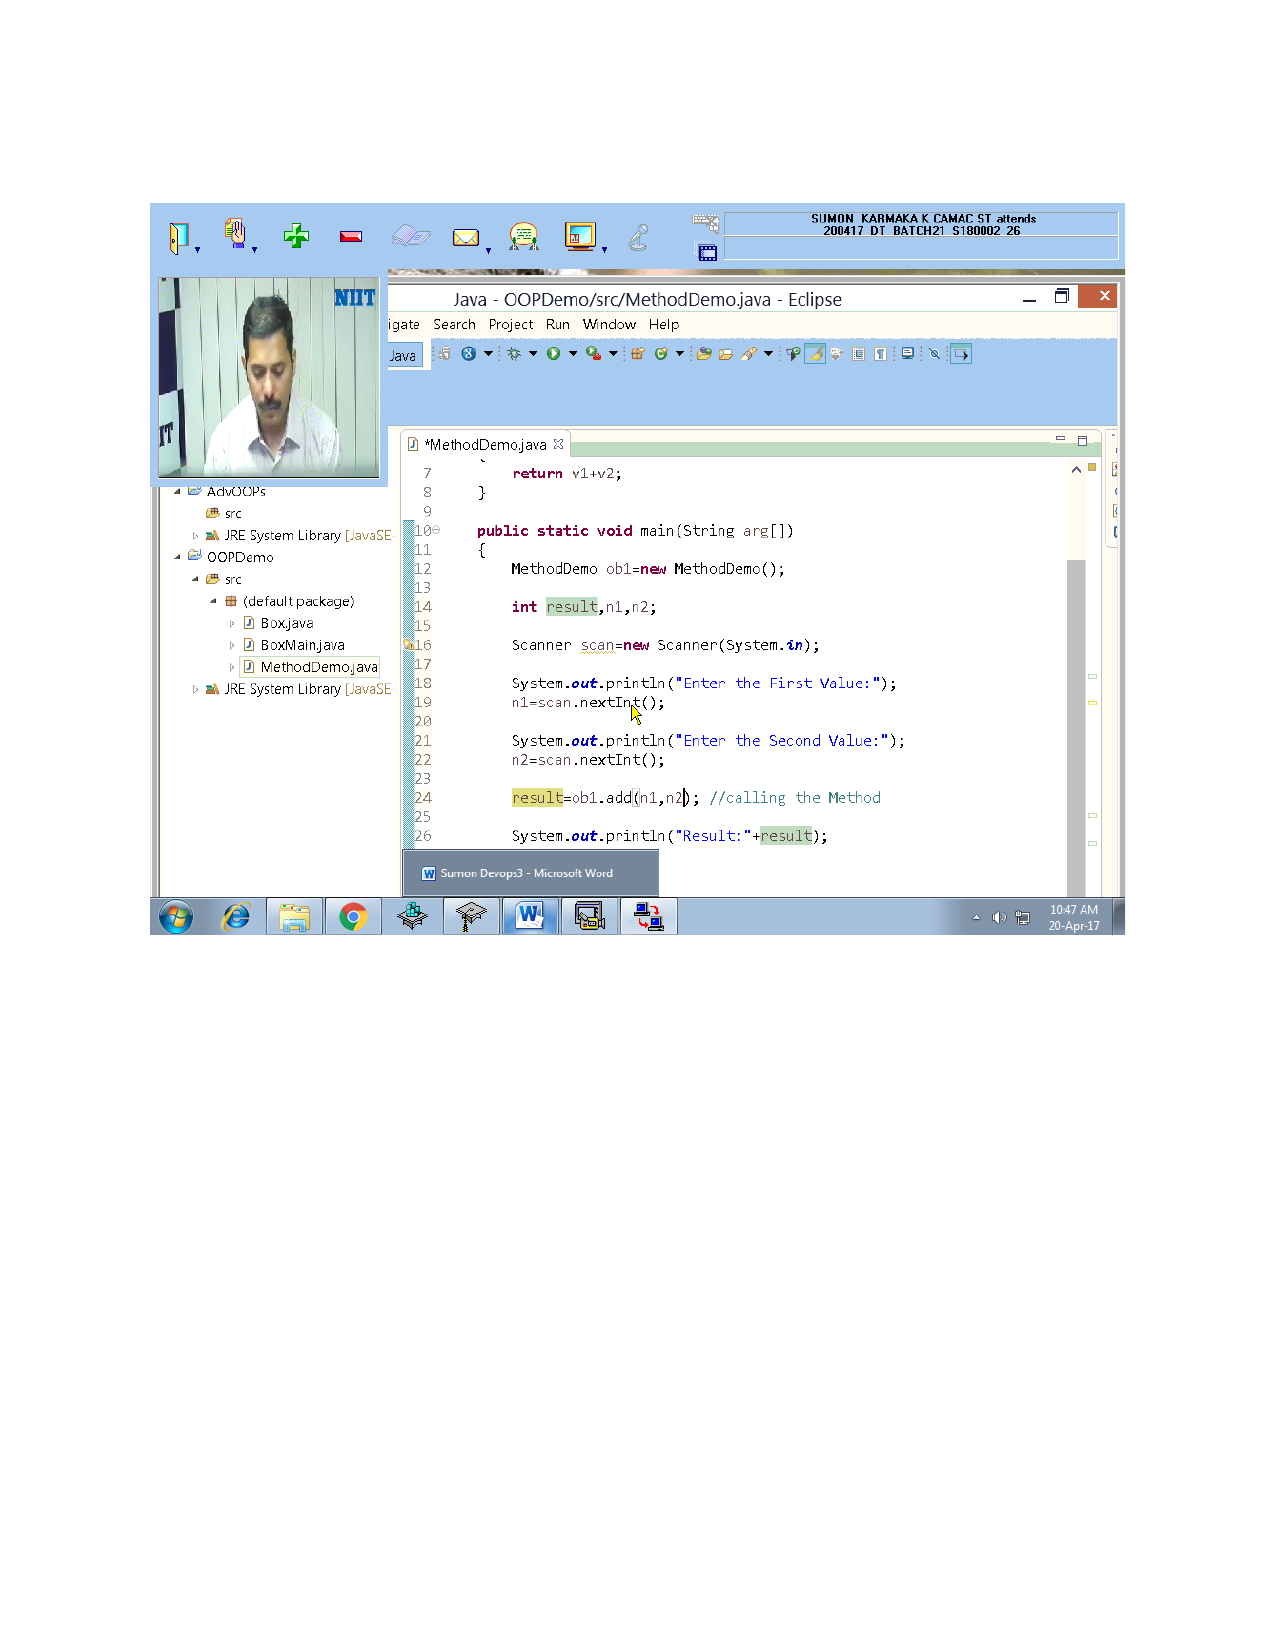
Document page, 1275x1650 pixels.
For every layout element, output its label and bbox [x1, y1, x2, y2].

picture [150, 203, 1125, 935]
